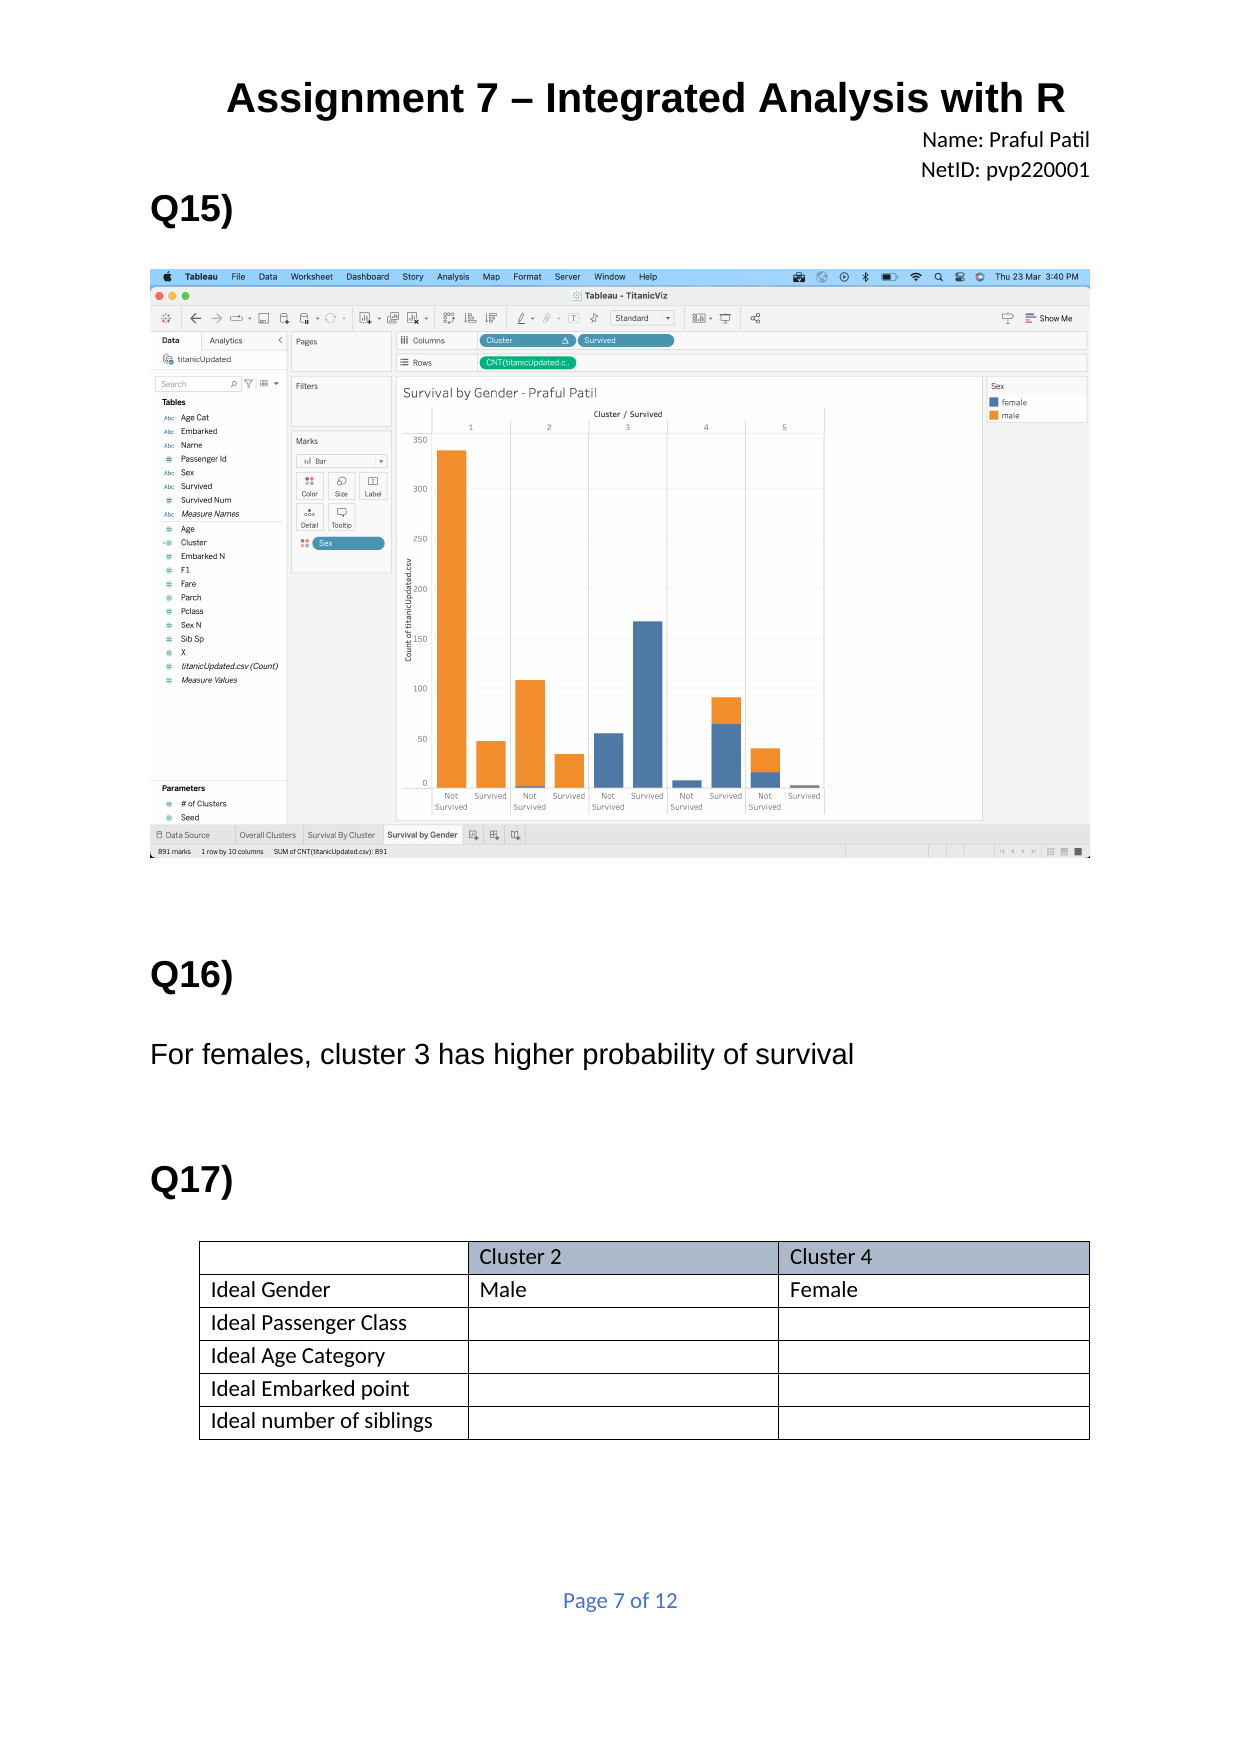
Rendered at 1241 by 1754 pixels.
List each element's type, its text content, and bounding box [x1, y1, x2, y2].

table_cell Female [779, 1275, 1089, 1307]
table_cell [779, 1341, 1089, 1373]
text Q16) [150, 953, 1090, 996]
table_cell Ideal Embarked point [200, 1374, 468, 1406]
table_cell [469, 1374, 778, 1406]
table_cell Ideal Gender [200, 1275, 468, 1307]
table_cell [779, 1374, 1089, 1406]
text For females, cluster 3 has higher probability of survival [150, 1037, 1090, 1070]
table_cell [469, 1308, 778, 1340]
table_cell [469, 1341, 778, 1373]
table_cell Male [469, 1275, 778, 1307]
text Q15) [150, 186, 1090, 229]
table_cell [779, 1407, 1089, 1438]
table_cell Ideal Age Category [200, 1341, 468, 1373]
table_cell Ideal number of siblings [200, 1407, 468, 1438]
table_cell [469, 1407, 778, 1438]
table_header Cluster 4 [779, 1242, 1089, 1274]
table_header [200, 1242, 468, 1274]
table_cell Ideal Passenger Class [200, 1308, 468, 1340]
table_header Cluster 2 [469, 1242, 778, 1274]
picture [150, 269, 1091, 858]
table_cell [779, 1308, 1089, 1340]
text Q17) [150, 1157, 1090, 1200]
